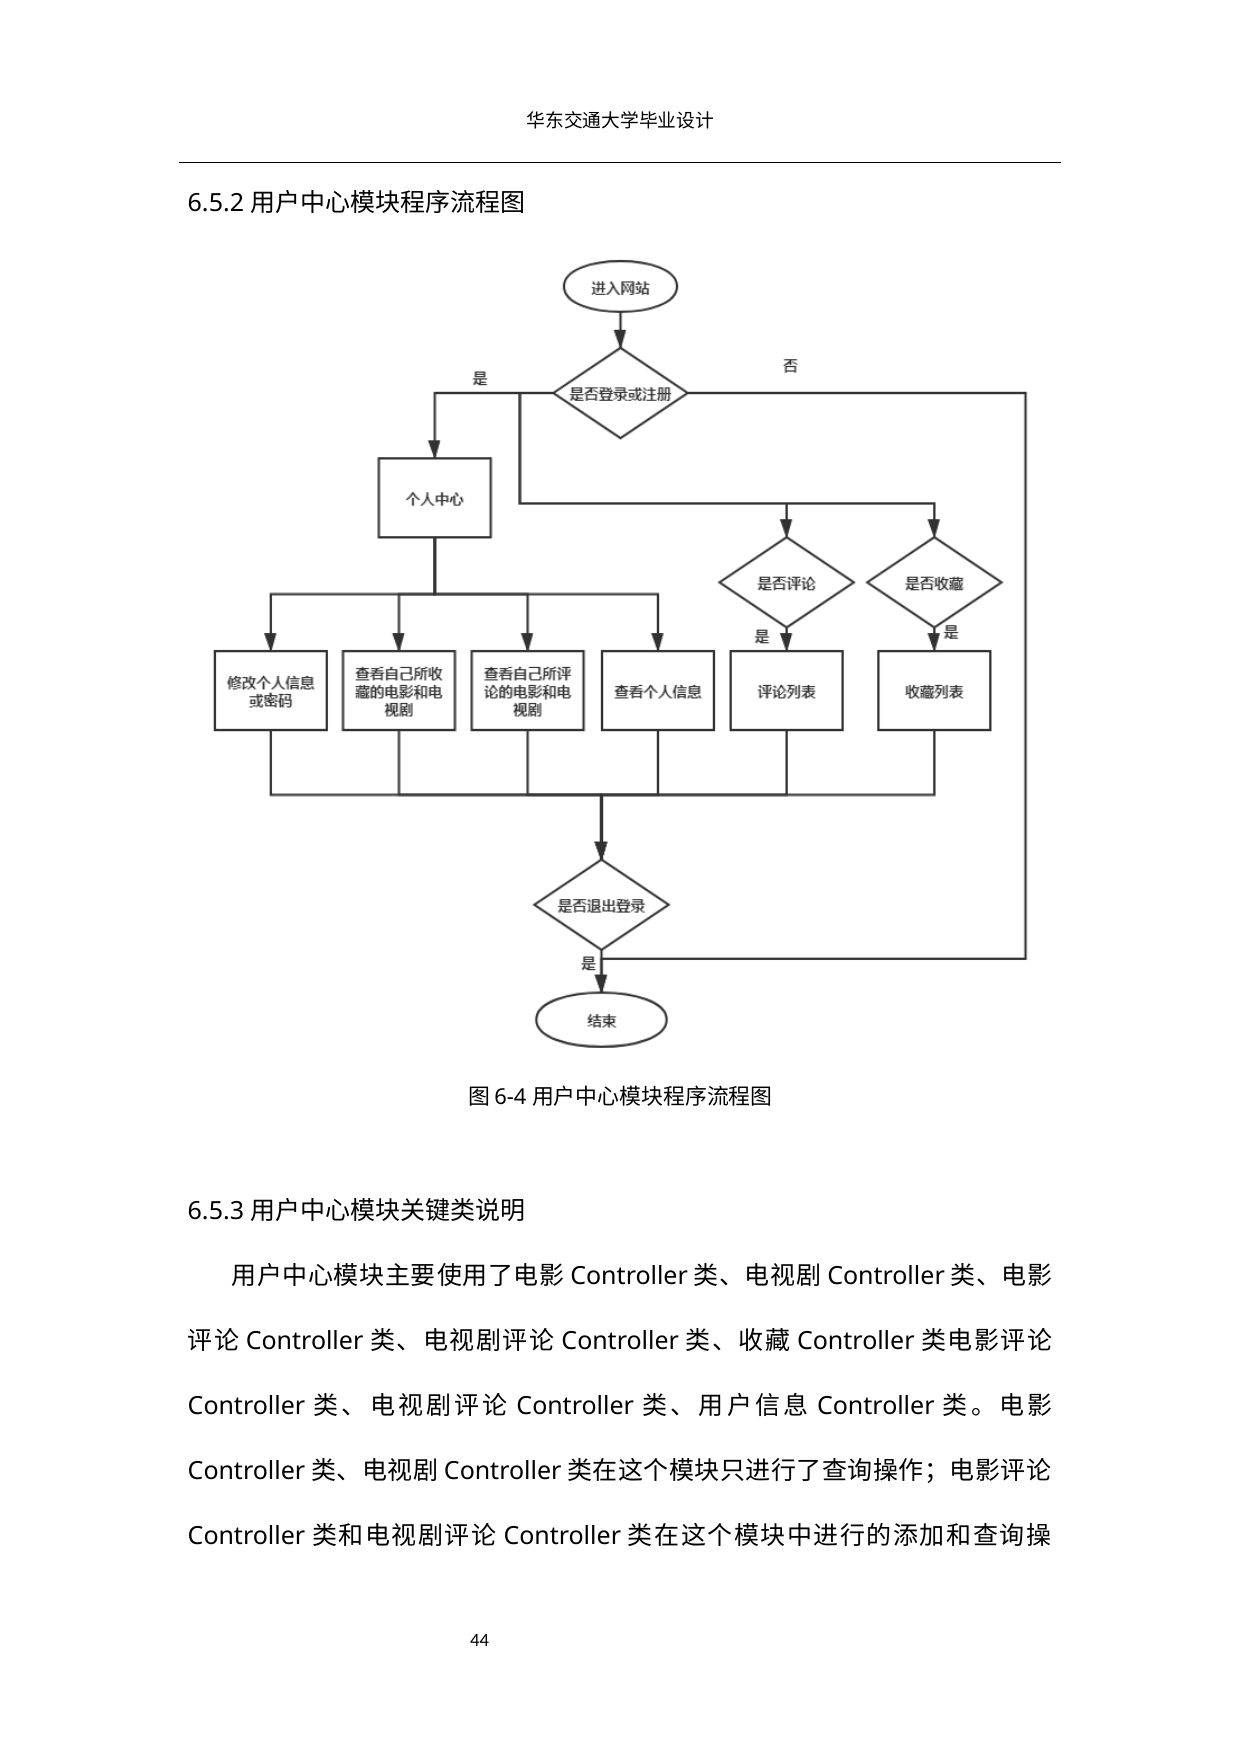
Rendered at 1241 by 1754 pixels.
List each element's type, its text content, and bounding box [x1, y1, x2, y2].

text 图6-4 用户中心模块程序流程图 [187, 1078, 1053, 1111]
subtitle 6.5.2 用户中心模块程序流程图 [187, 168, 1053, 233]
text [187, 1241, 1053, 1566]
subtitle 6.5.3 用户中心模块关键类说明 [187, 1176, 1053, 1241]
picture [187, 233, 1053, 1075]
